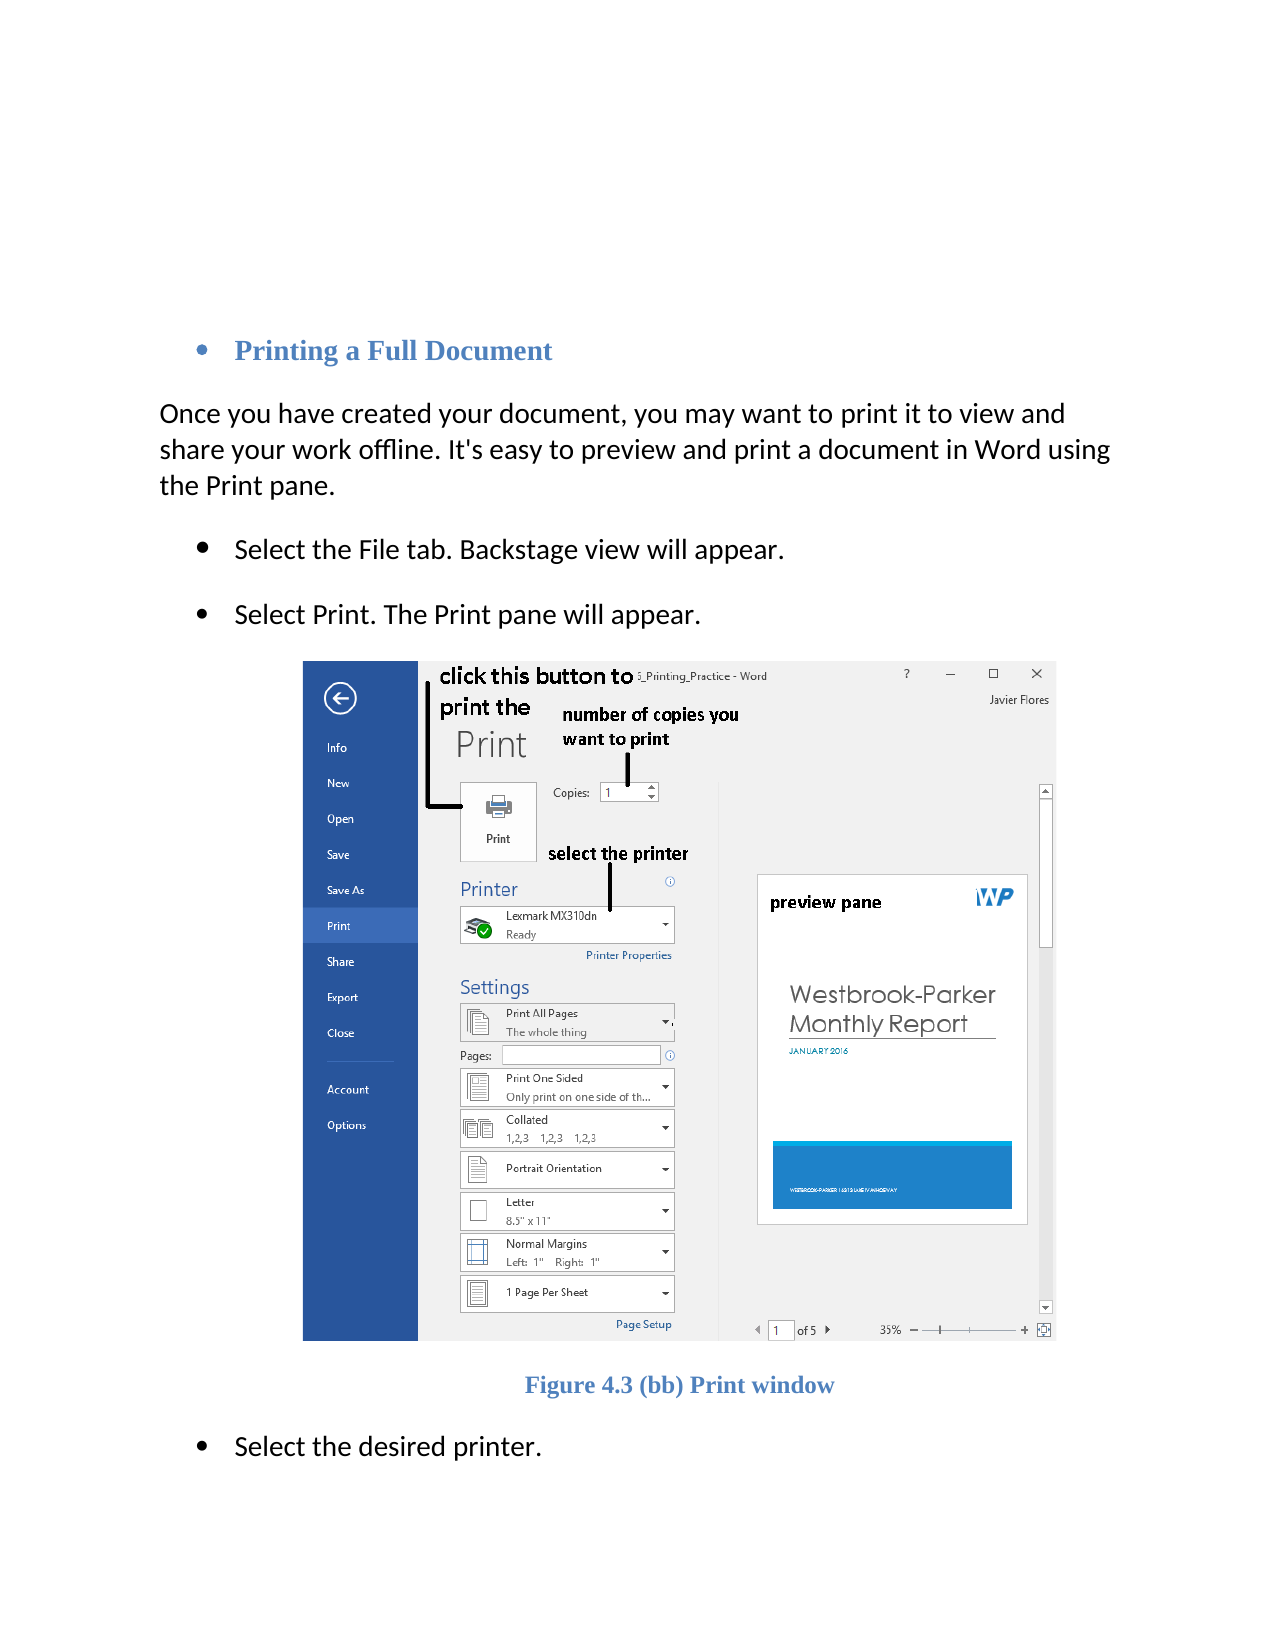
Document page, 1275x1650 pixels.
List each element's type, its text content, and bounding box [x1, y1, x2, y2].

text Once you have created your document, you may want to print it to view and share your work offline. It's easy to preview and print a document in Word using the Print pane. [159, 395, 1125, 502]
list Select Print. The Print pane will appear. [197, 596, 1125, 632]
picture [302, 661, 1057, 1341]
list Select the desired printer. [197, 1428, 1125, 1463]
text Figure 4.3 (bb) Print window [234, 1370, 1125, 1398]
list Select the File tab. Backstage view will appear. [197, 531, 1125, 567]
list Printing a Full Document [197, 333, 1125, 366]
